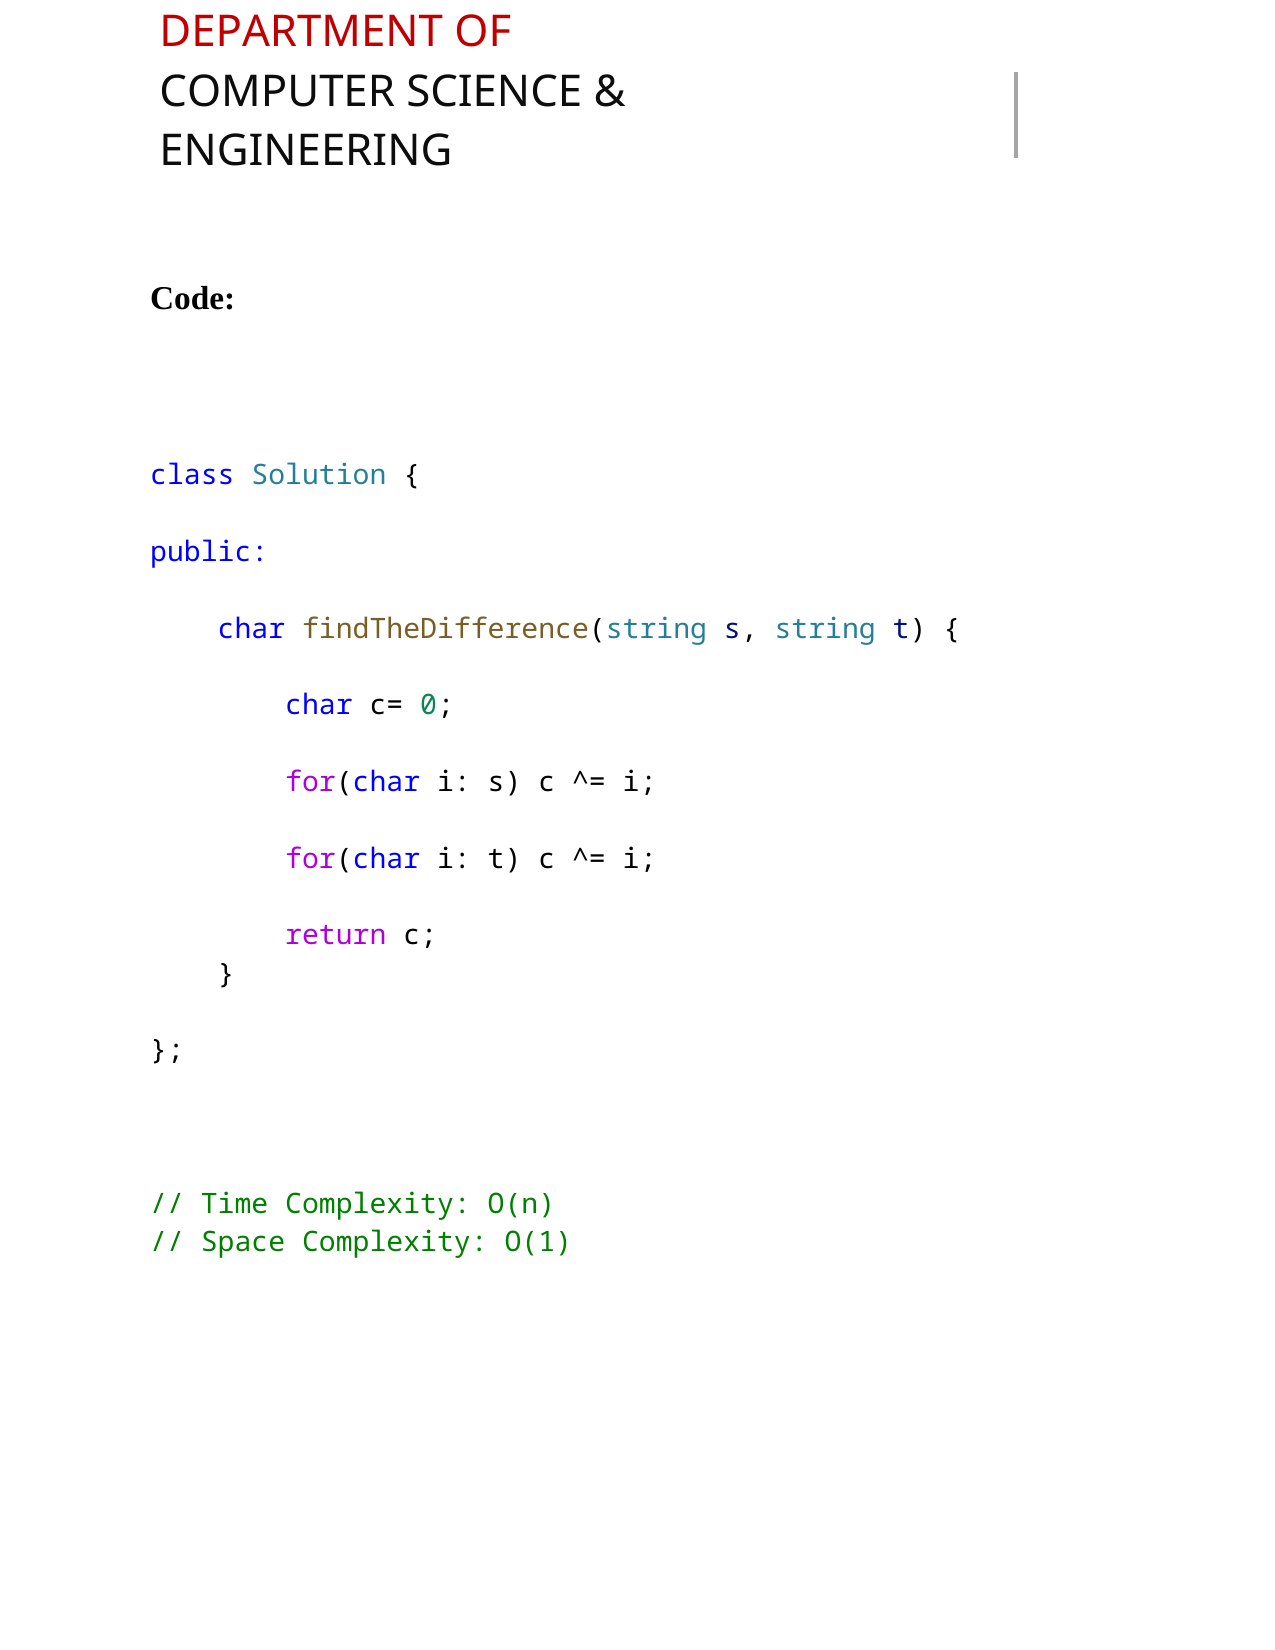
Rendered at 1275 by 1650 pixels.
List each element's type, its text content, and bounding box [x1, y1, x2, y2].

text } [150, 953, 1125, 991]
text for(char i: t) c ^= i; [150, 838, 1125, 876]
text for(char i: s) c ^= i; [150, 761, 1125, 800]
text class Solution { [150, 455, 1125, 493]
text public: [150, 531, 1125, 570]
text }; [150, 1030, 1125, 1068]
text char findTheDifference(string s, string t) { [150, 608, 1125, 646]
text // Space Complexity: O(1) [150, 1221, 1125, 1260]
text Code: [150, 278, 1125, 317]
text char c= 0; [150, 685, 1125, 723]
text // Time Complexity: O(n) [150, 1183, 1125, 1221]
text return c; [150, 915, 1125, 953]
